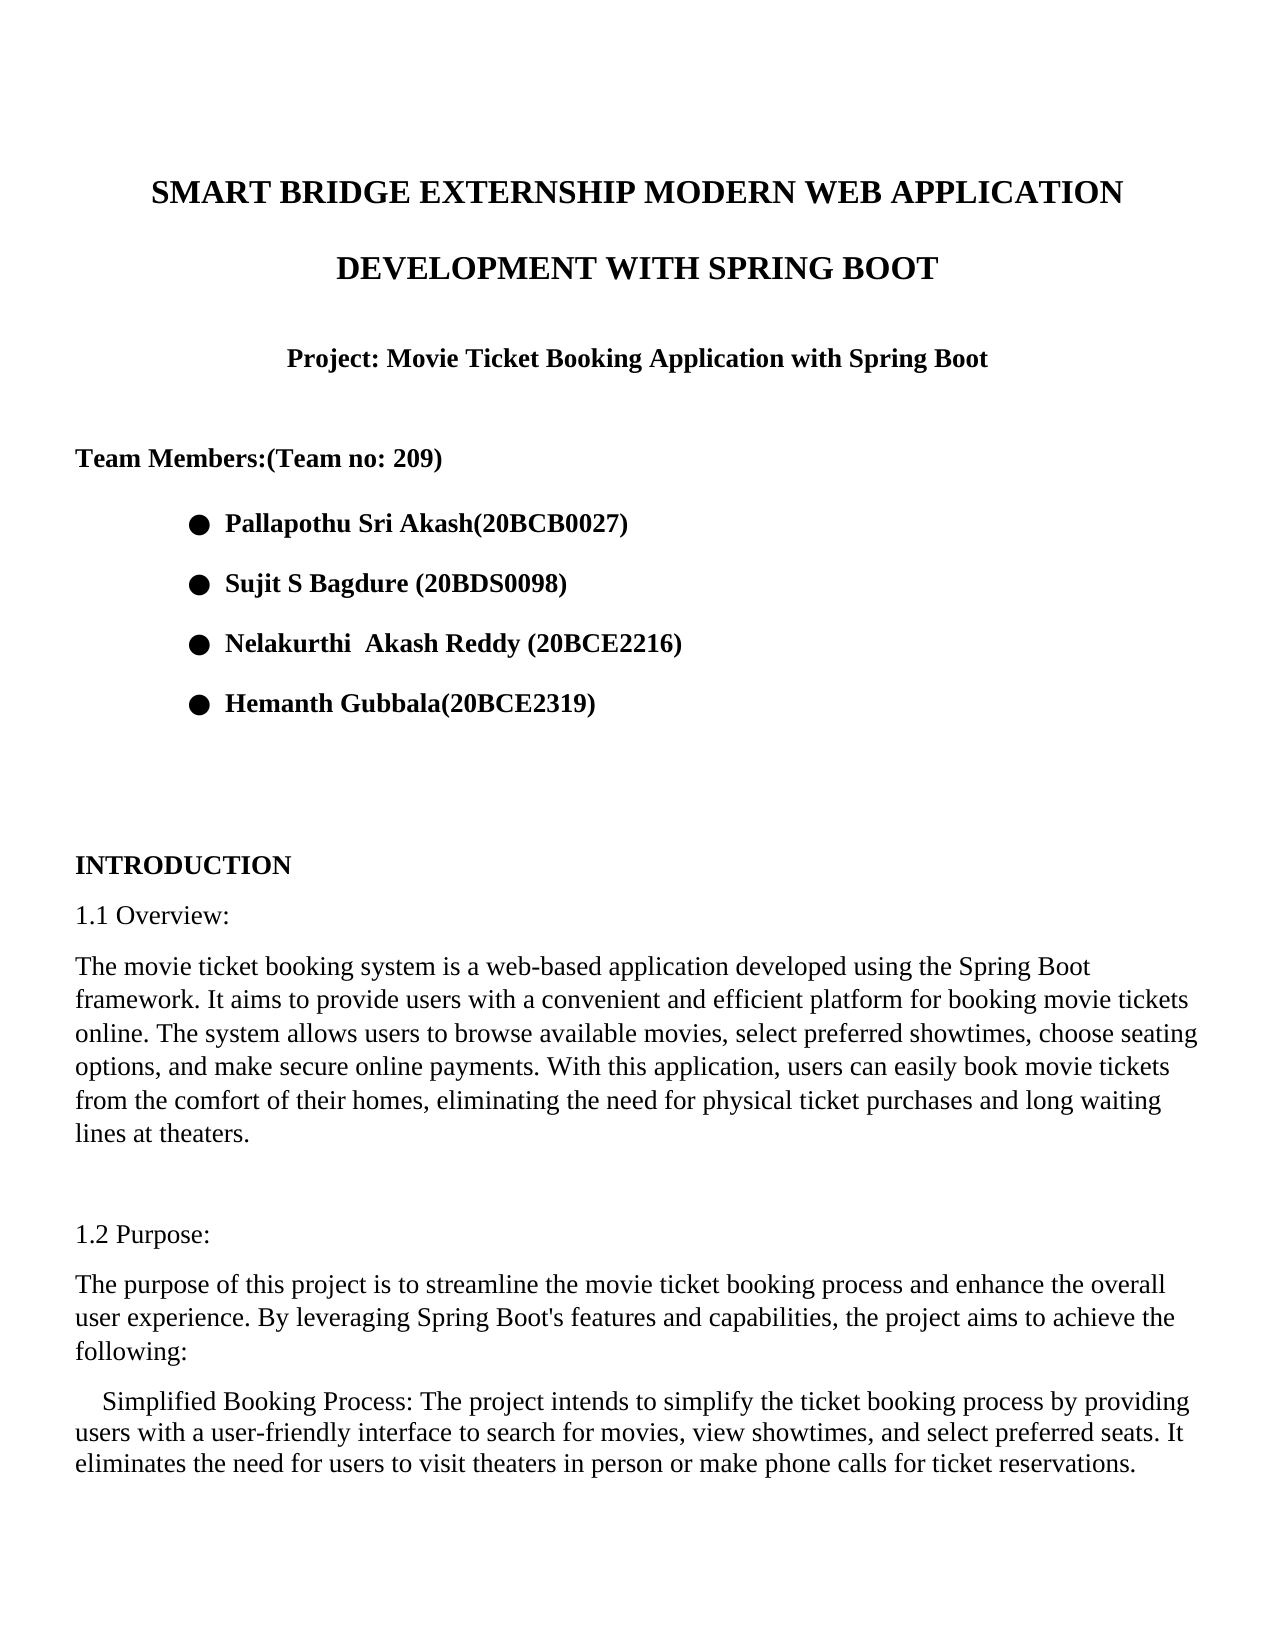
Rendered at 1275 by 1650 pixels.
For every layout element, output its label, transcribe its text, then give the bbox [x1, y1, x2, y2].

text 1.2 Purpose: [75, 1218, 1200, 1249]
list Hemanth Gubbala(20BCE2319) [187, 672, 1200, 728]
list Pallapothu Sri Akash(20BCB0027) [187, 493, 1200, 548]
text The purpose of this project is to streamline the movie ticket booking process and enhance the overall user experience. By leveraging Spring Boot's features and capabilities, the project aims to achieve the following: [75, 1268, 1200, 1366]
text Simplified Booking Process: The project intends to simplify the ticket booking process by providing users with a user-friendly interface to search for movies, view showtimes, and select preferred seats. It eliminates the need for users to visit theaters in person or make phone calls for ticket reservations. [75, 1385, 1200, 1479]
text INTRODUCTION [75, 849, 1200, 880]
text The movie ticket booking system is a web-based application developed using the Spring Boot framework. It aims to provide users with a convenient and efficient platform for booking movie tickets online. The system allows users to browse available movies, select preferred showtimes, choose seating options, and make secure online payments. With this application, users can easily book movie tickets from the comfort of their homes, eliminating the need for physical ticket purchases and long waiting lines at theaters. [75, 950, 1200, 1148]
text 1.1 Overview: [75, 899, 1200, 931]
list Nelakurthi Akash Reddy (20BCE2216) [187, 612, 1200, 668]
text Project: Movie Ticket Booking Application with Spring Boot [75, 342, 1200, 373]
text Team Members:(Team no: 209) [75, 442, 1200, 473]
list Sujit S Bagdure (20BDS0098) [187, 552, 1200, 608]
text SMART BRIDGE EXTERNSHIP MODERN WEB APPLICATION DEVELOPMENT WITH SPRING BOOT [75, 172, 1200, 287]
